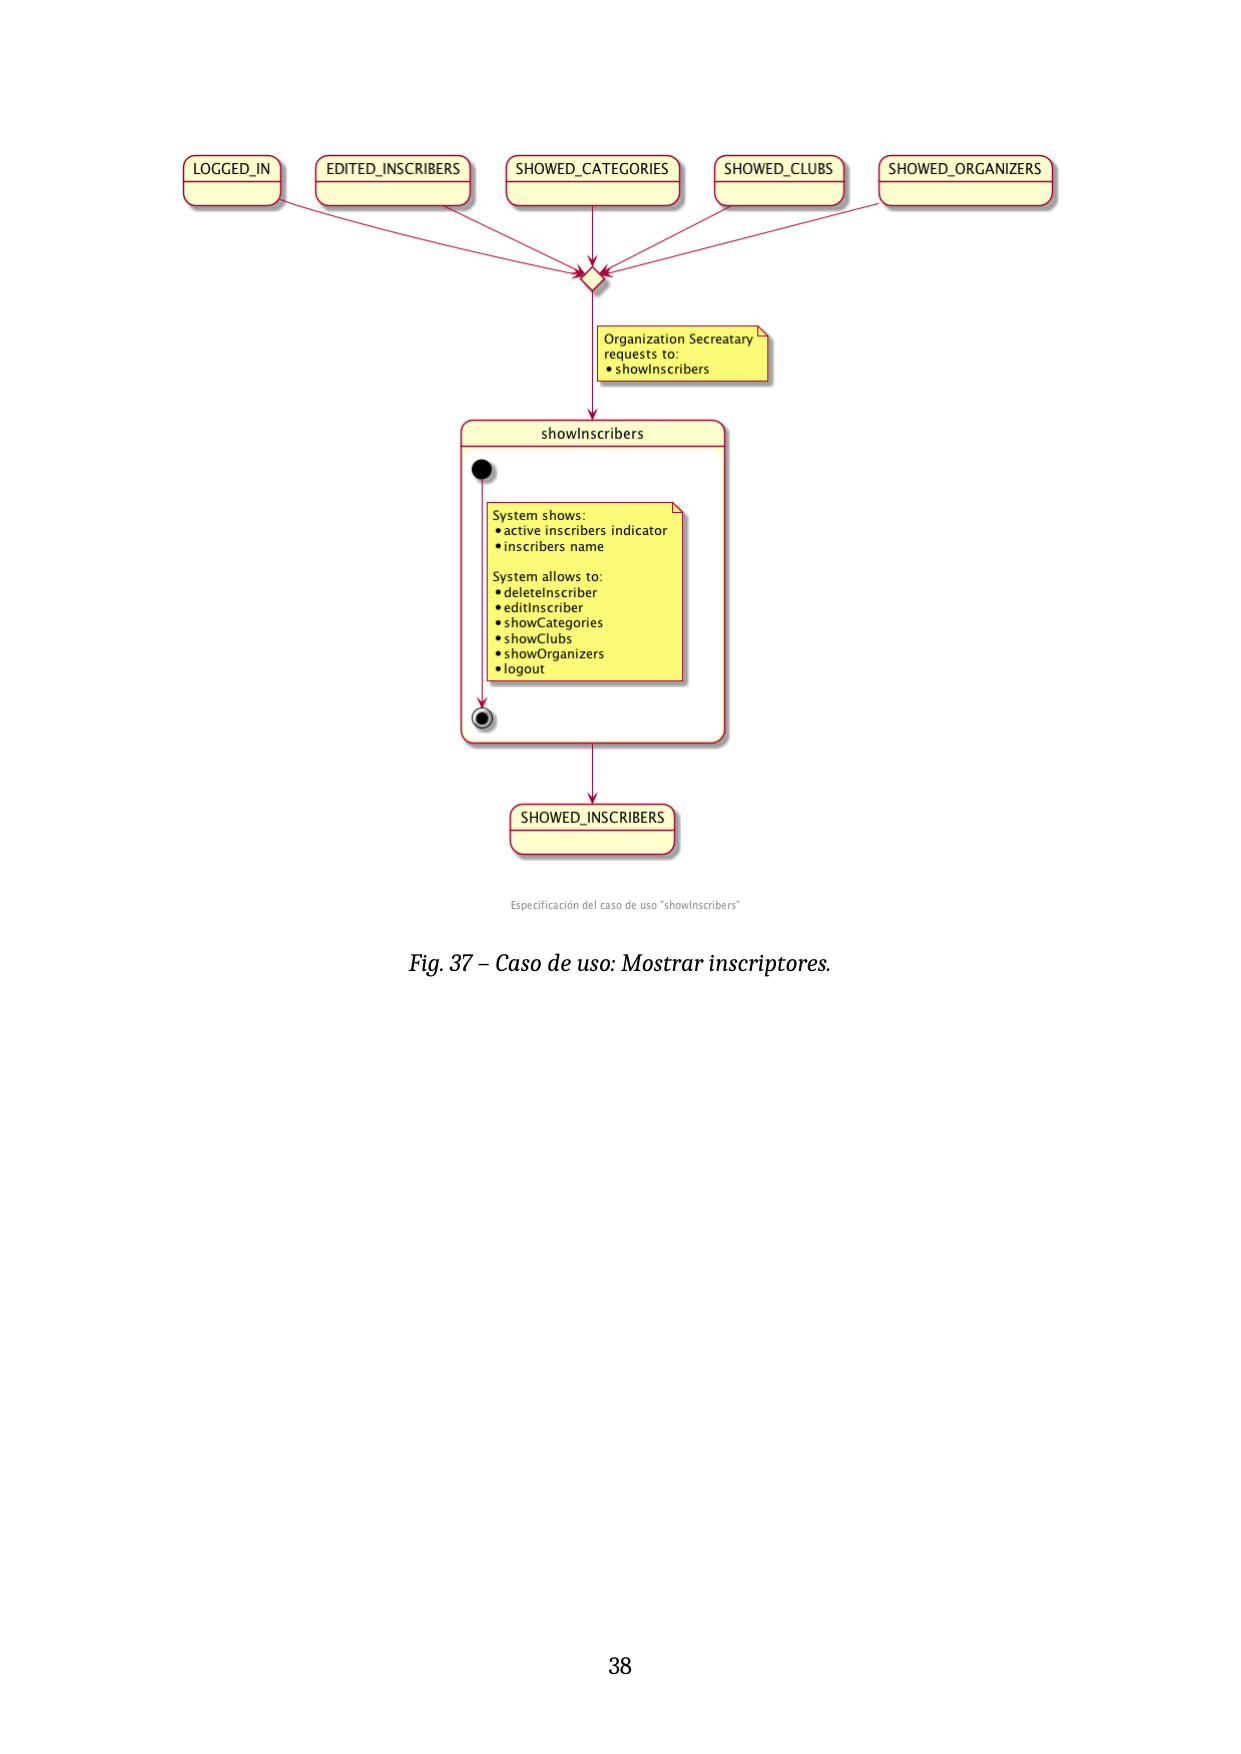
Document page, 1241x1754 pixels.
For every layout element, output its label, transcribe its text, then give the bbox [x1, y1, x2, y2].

text Fig. 37 – Caso de uso: Mostrar inscriptores. [177, 949, 1063, 978]
picture [177, 147, 1063, 921]
